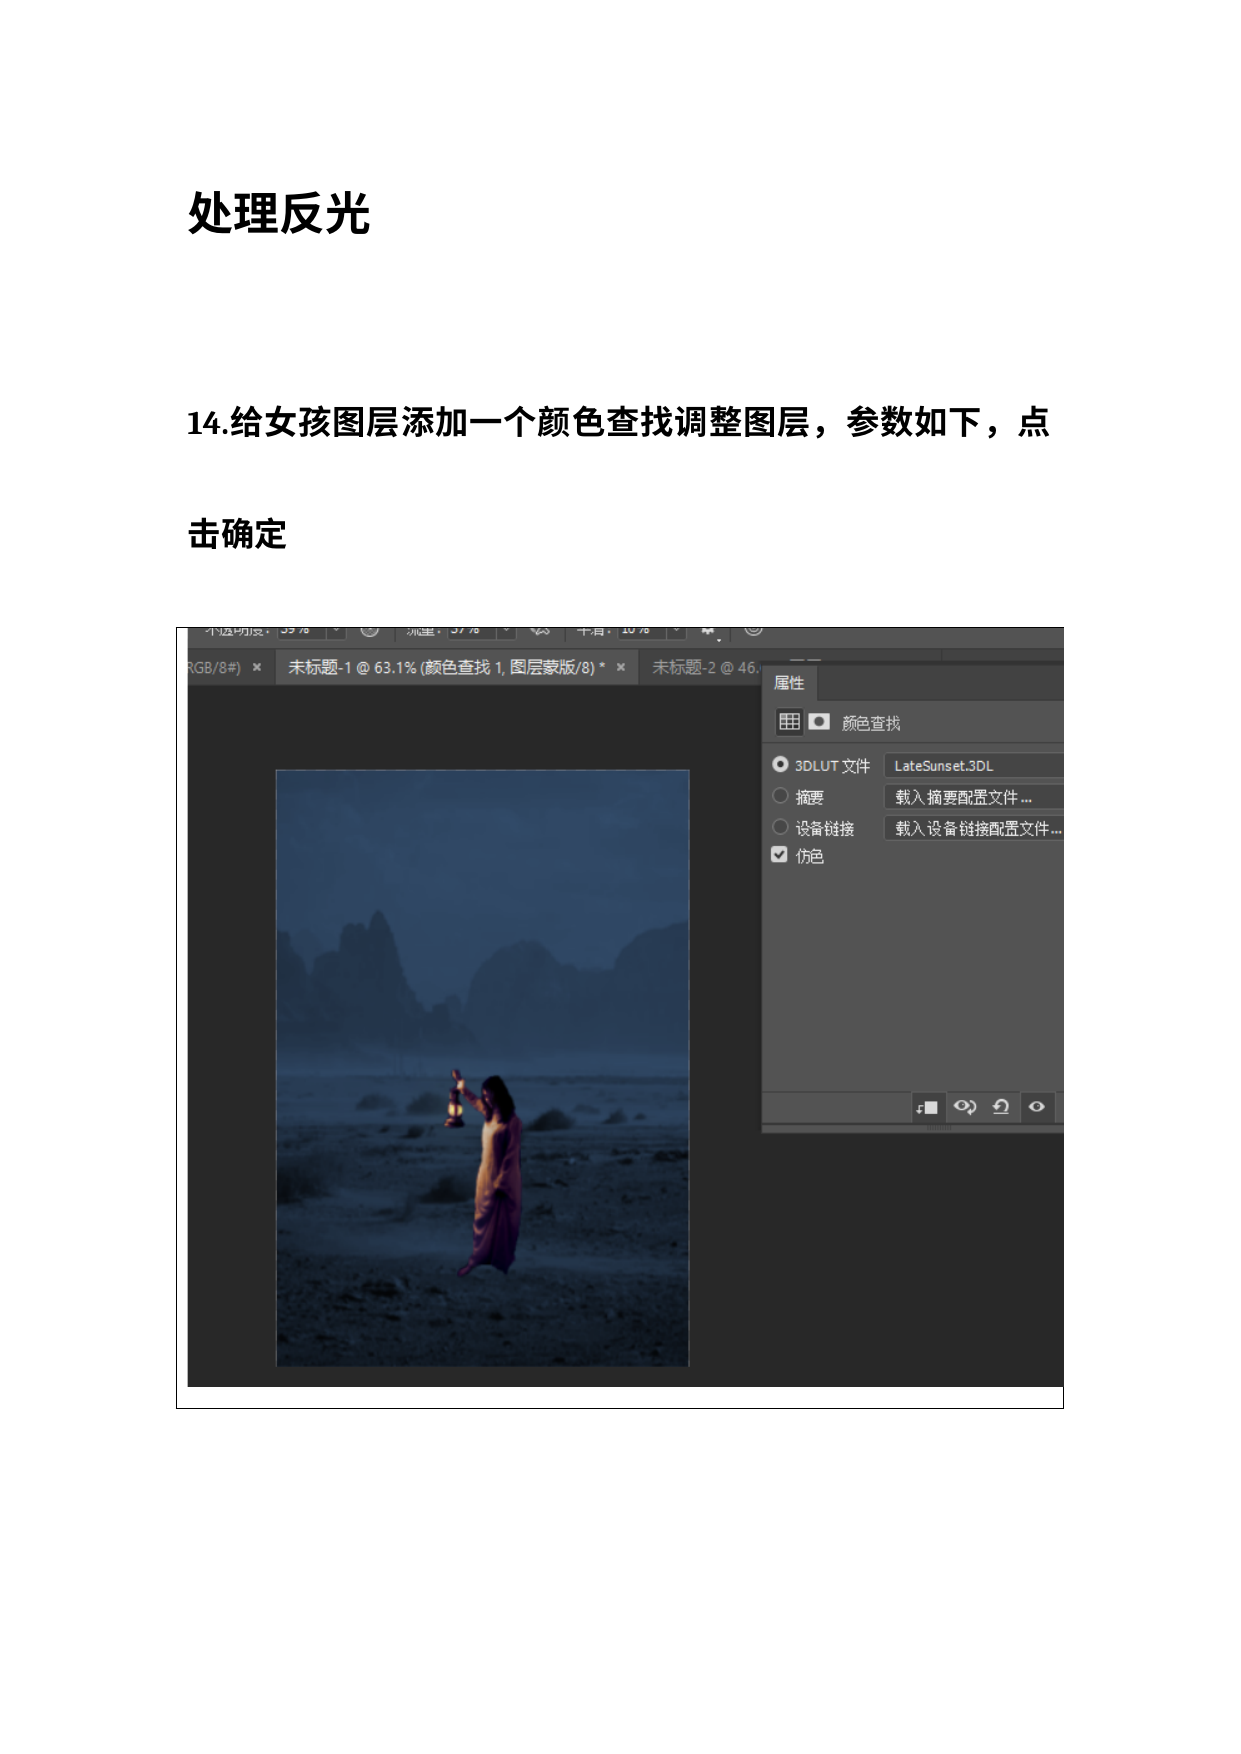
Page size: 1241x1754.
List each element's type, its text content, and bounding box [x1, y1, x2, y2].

picture [187, 628, 1064, 1387]
table_header [177, 628, 1063, 1408]
subtitle 处理反光 [187, 162, 1053, 259]
subtitle 14.给女孩图层添加一个颜色查找调整图层，参数如下，点击确定 [187, 387, 1053, 565]
